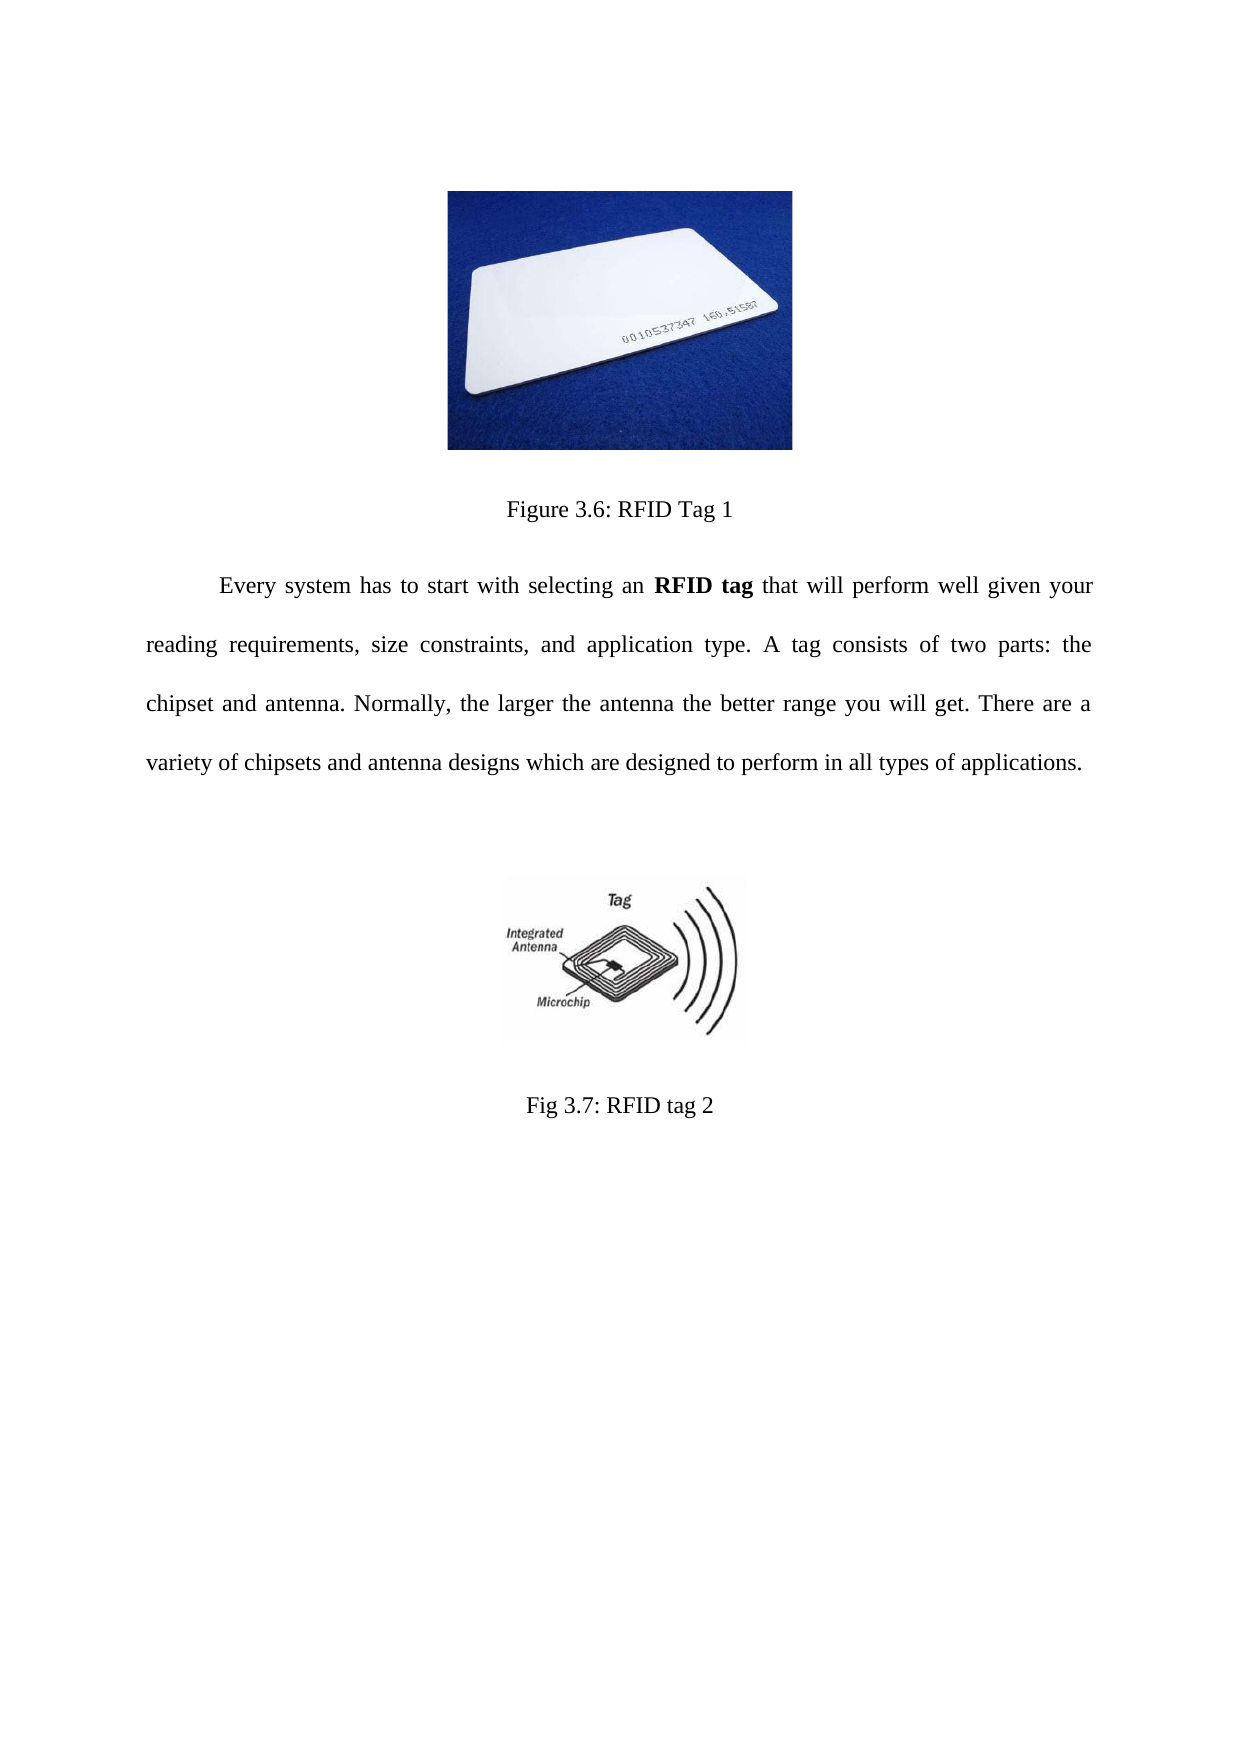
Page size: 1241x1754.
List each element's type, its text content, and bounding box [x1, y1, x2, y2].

text Figure 3.6: RFID Tag 1 [146, 495, 1094, 523]
picture [492, 873, 748, 1046]
text Fig 3.7: RFID tag 2 [146, 1091, 1094, 1118]
text Every system has to start with selecting an RFID tag that will perform well given your reading requirements, size constraints, and application type. A tag consists of two parts: the chipset and antenna. Normally, the larger the antenna the better range you will get. There are a variety of chipsets and antenna designs which are designed to perform in all types of applications. [146, 571, 1094, 776]
picture [447, 191, 793, 450]
